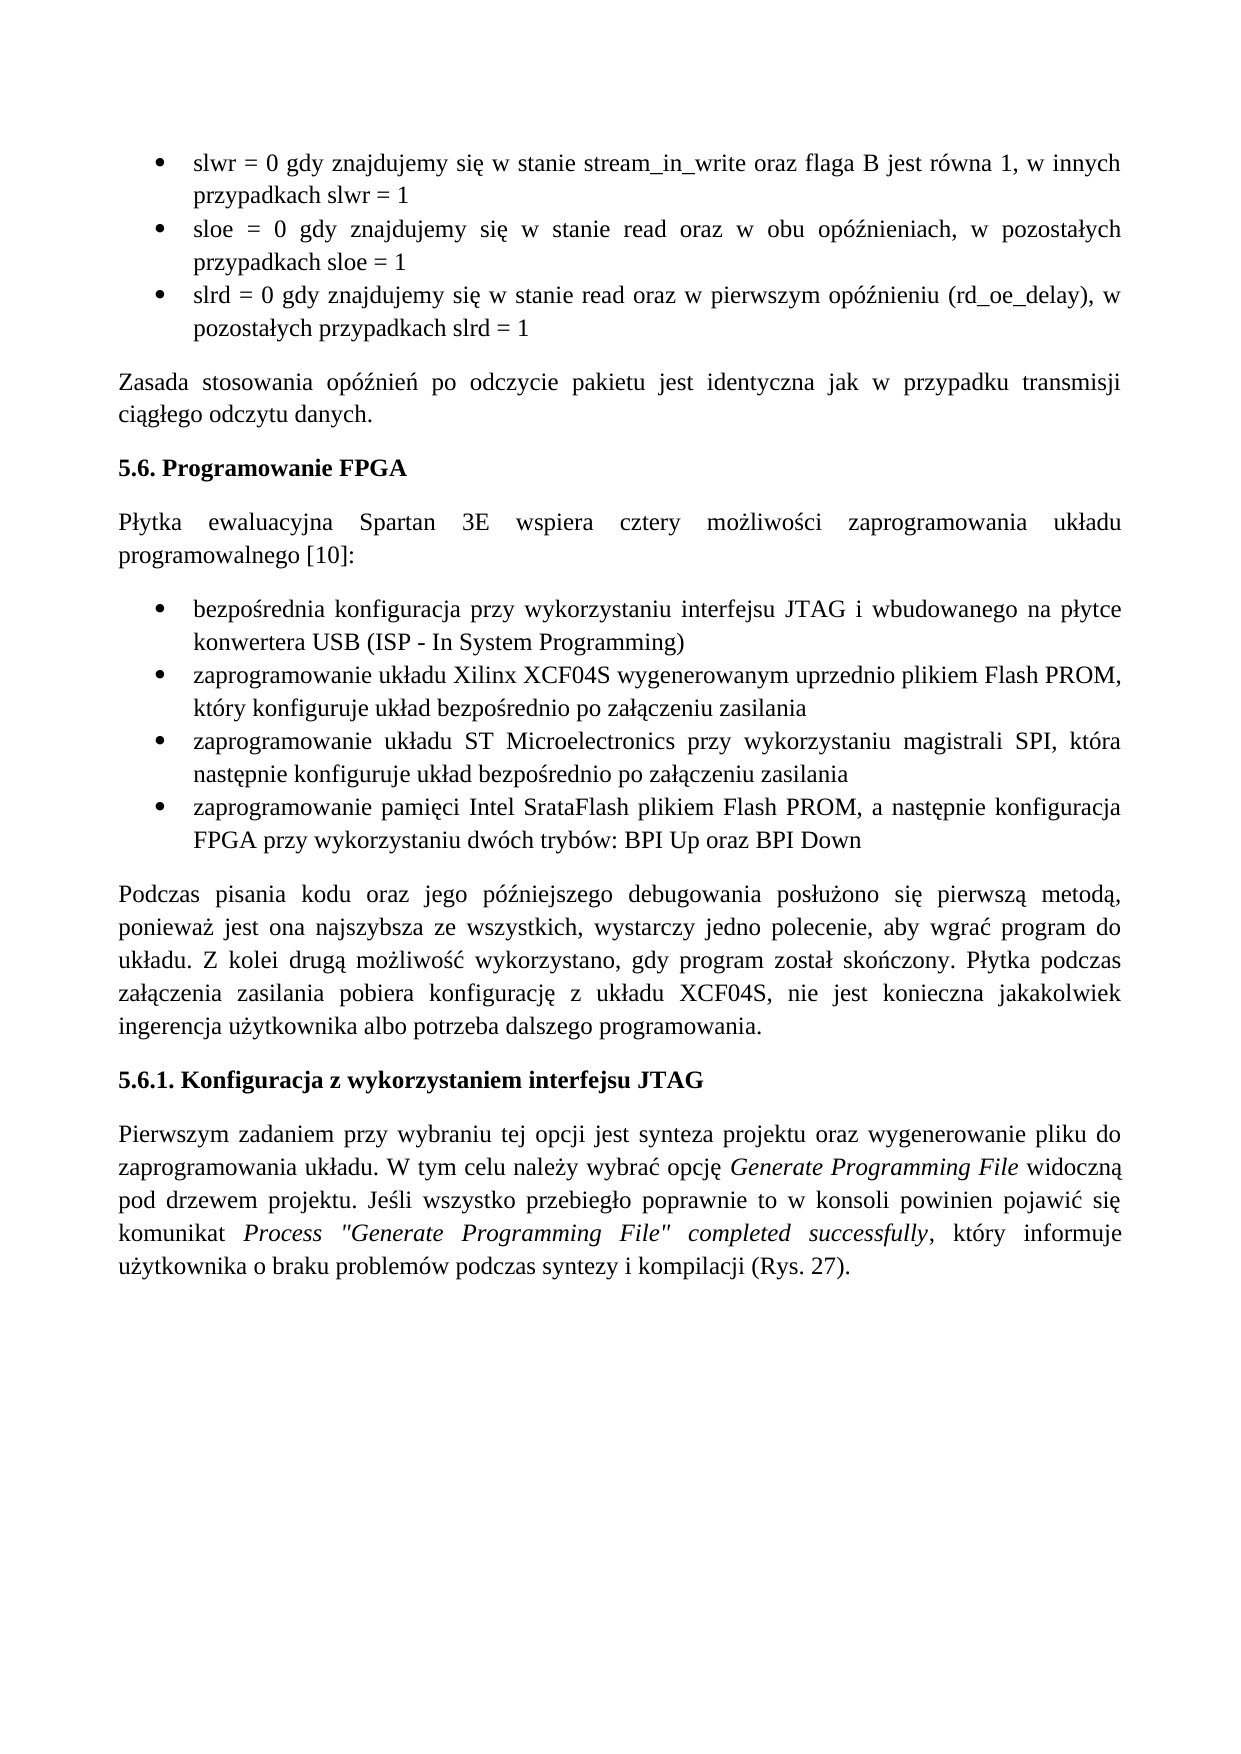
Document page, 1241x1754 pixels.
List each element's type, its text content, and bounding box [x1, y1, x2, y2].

list zaprogramowanie układu Xilinx XCF04S wygenerowanym uprzednio plikiem Flash PROM, który konfiguruje układ bezpośrednio po załączeniu zasilania [156, 660, 1122, 722]
subtitle 5.6. Programowanie FPGA [118, 453, 1122, 482]
list sloe = 0 gdy znajdujemy się w stanie read oraz w obu opóźnieniach, w pozostałych przypadkach sloe = 1 [156, 214, 1122, 275]
list bezpośrednia konfiguracja przy wykorzystaniu interfejsu JTAG i wbudowanego na płytce konwertera USB (ISP - In System Programming) [156, 594, 1122, 656]
list slwr = 0 gdy znajdujemy się w stanie stream_in_write oraz flaga B jest równa 1, w innych przypadkach slwr = 1 [156, 148, 1122, 209]
text Podczas pisania kodu oraz jego późniejszego debugowania posłużono się pierwszą metodą, ponieważ jest ona najszybsza ze wszystkich, wystarczy jedno polecenie, aby wgrać program do układu. Z kolei drugą możliwość wykorzystano, gdy program został skończony. Płytka podczas załączenia zasilania pobiera konfigurację z układu XCF04S, nie jest konieczna jakakolwiek ingerencja użytkownika albo potrzeba dalszego programowania. [118, 879, 1122, 1040]
list slrd = 0 gdy znajdujemy się w stanie read oraz w pierwszym opóźnieniu (rd_oe_delay), w pozostałych przypadkach slrd = 1 [156, 280, 1122, 341]
list zaprogramowanie pamięci Intel SrataFlash plikiem Flash PROM, a następnie konfiguracja FPGA przy wykorzystaniu dwóch trybów: BPI Up oraz BPI Down [156, 792, 1122, 854]
list zaprogramowanie układu ST Microelectronics przy wykorzystaniu magistrali SPI, która następnie konfiguruje układ bezpośrednio po załączeniu zasilania [156, 726, 1122, 788]
text Zasada stosowania opóźnień po odczycie pakietu jest identyczna jak w przypadku transmisji ciągłego odczytu danych. [118, 367, 1122, 428]
subtitle 5.6.1. Konfiguracja z wykorzystaniem interfejsu JTAG [118, 1065, 1122, 1094]
text Pierwszym zadaniem przy wybraniu tej opcji jest synteza projektu oraz wygenerowanie pliku do zaprogramowania układu. W tym celu należy wybrać opcję Generate Programming File widoczną pod drzewem projektu. Jeśli wszystko przebiegło poprawnie to w konsoli powinien pojawić się komunikat Process "Generate Programming File" completed successfully, który informuje użytkownika o braku problemów podczas syntezy i kompilacji (Rys. 27). [118, 1119, 1122, 1280]
text Płytka ewaluacyjna Spartan 3E wspiera cztery możliwości zaprogramowania układu programowalnego [10]: [118, 507, 1122, 569]
